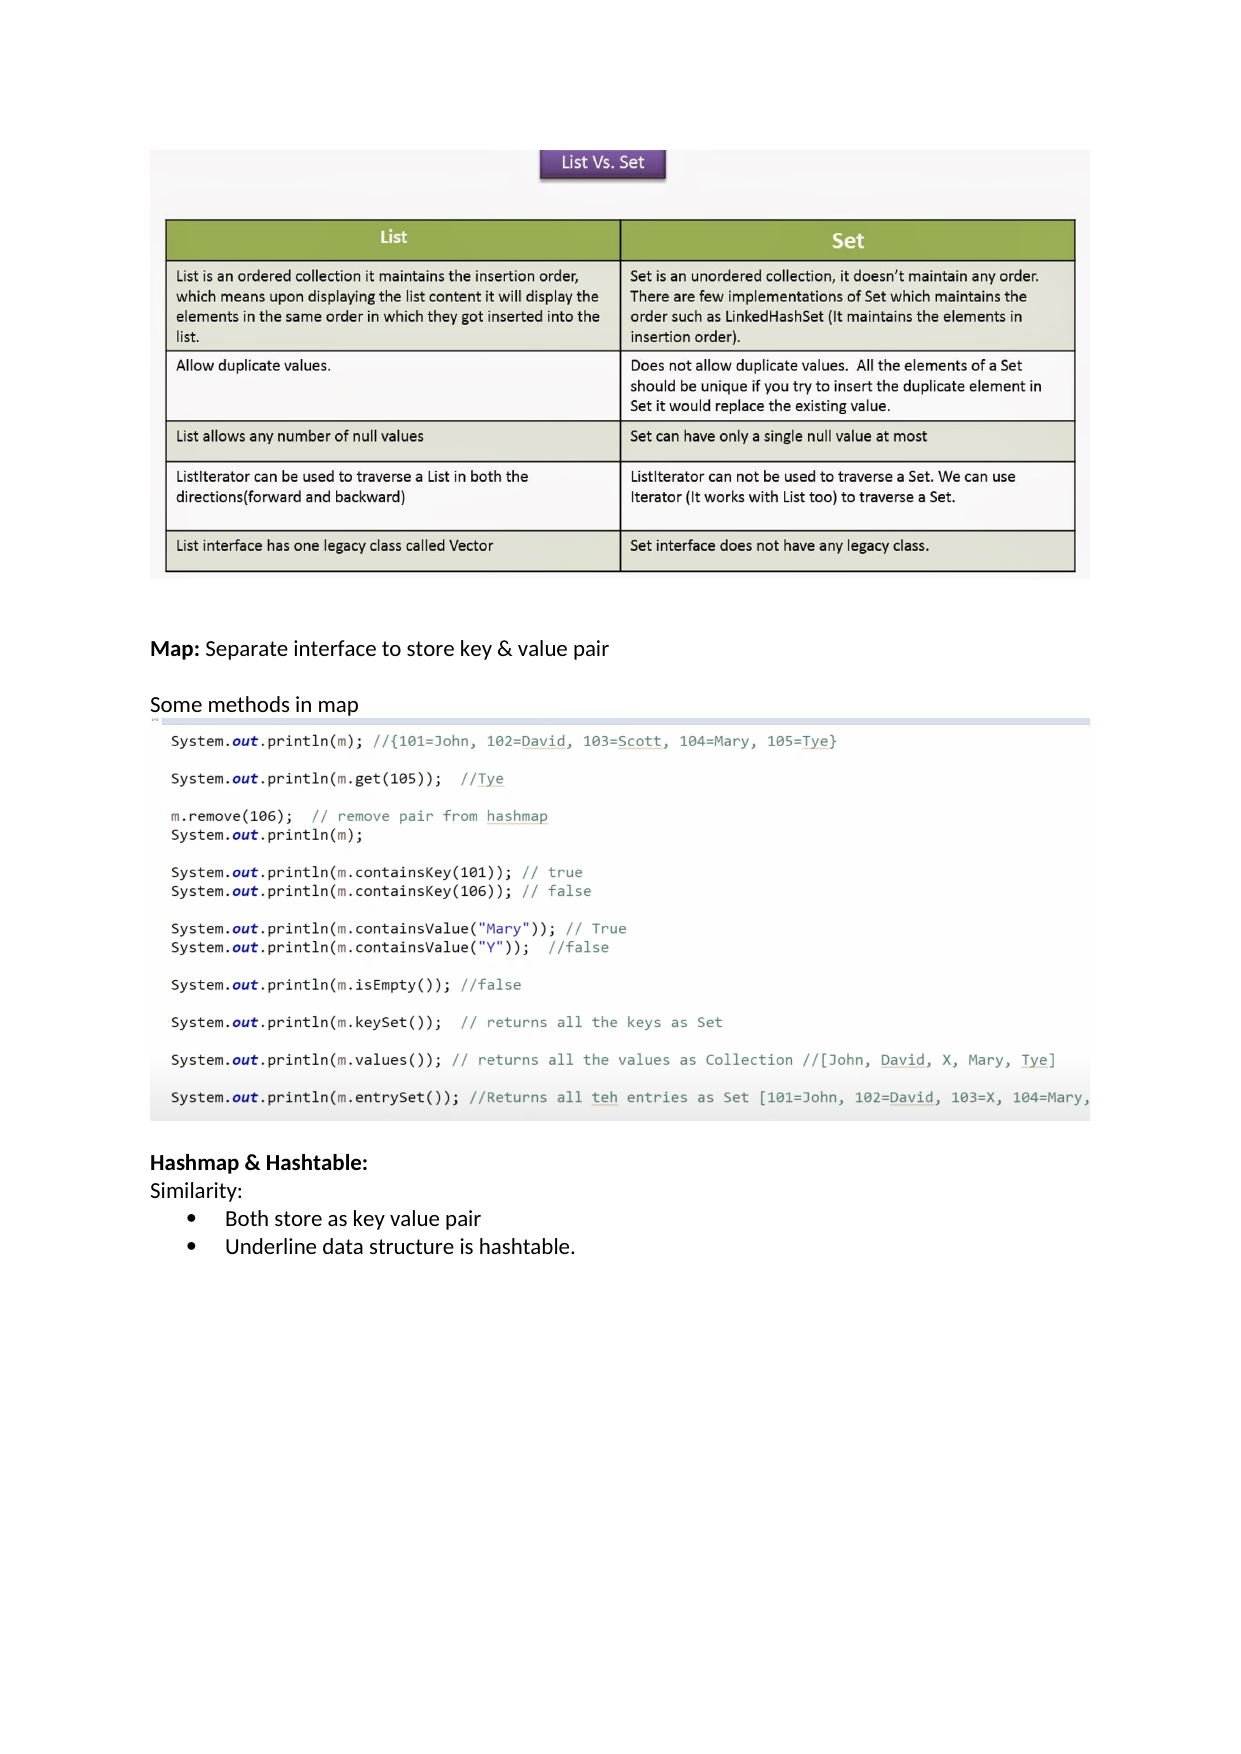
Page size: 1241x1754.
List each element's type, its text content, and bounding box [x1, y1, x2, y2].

text Some methods in map [150, 691, 1090, 718]
text Hashmap & Hashtable: [150, 1148, 1090, 1176]
picture [150, 150, 1091, 579]
text Map: Separate interface to store key & value pair [150, 634, 1090, 663]
picture [150, 718, 1091, 1121]
list Underline data structure is hashtable. [187, 1232, 1090, 1291]
list Both store as key value pair [187, 1204, 1090, 1232]
text Similarity: [150, 1176, 1090, 1204]
